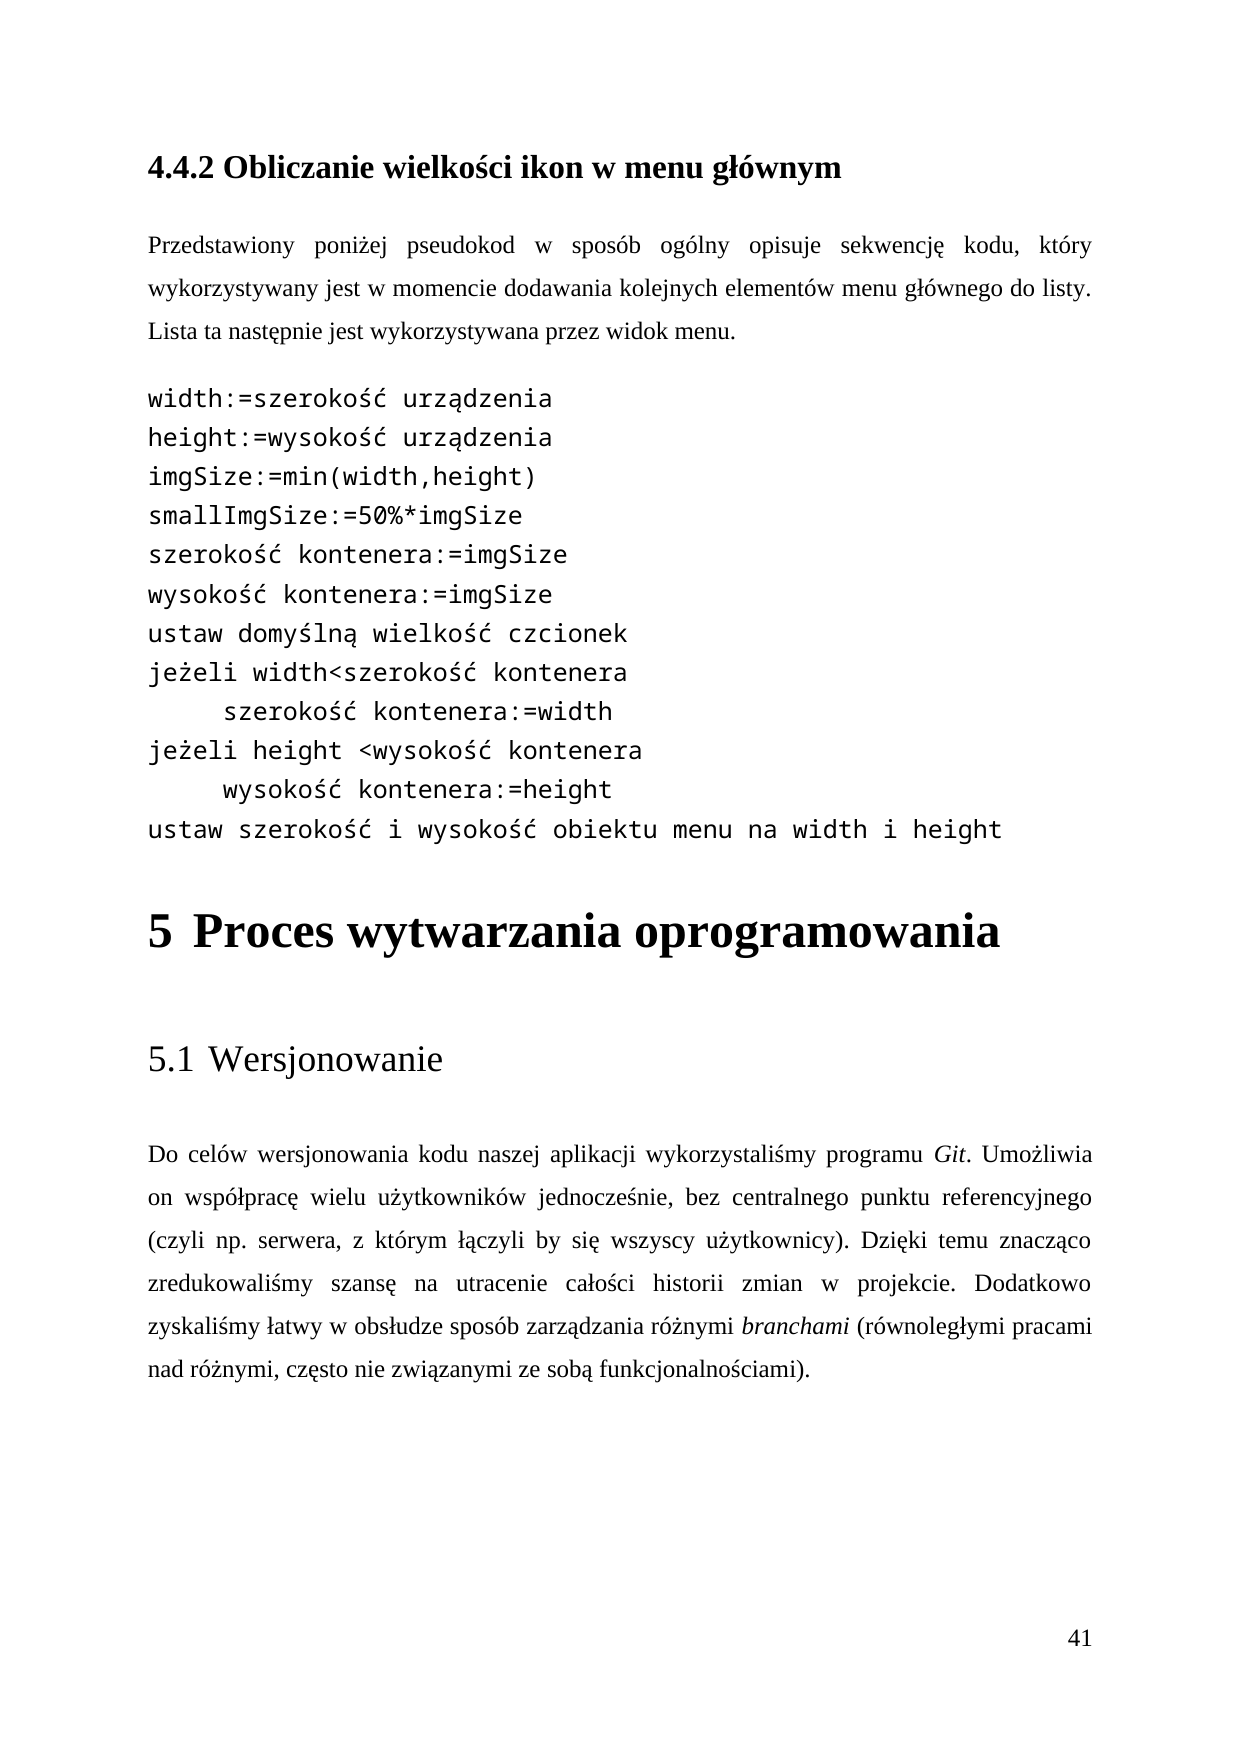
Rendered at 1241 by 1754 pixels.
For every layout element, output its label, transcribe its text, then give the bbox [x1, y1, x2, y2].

text Do celów wersjonowania kodu naszej aplikacji wykorzystaliśmy programu Git. Umożliwia on współpracę wielu użytkowników jednocześnie, bez centralnego punktu referencyjnego (czyli np. serwera, z którym łączyli by się wszyscy użytkownicy). Dzięki temu znacząco zredukowaliśmy szansę na utracenie całości historii zmian w projekcie. Dodatkowo zyskaliśmy łatwy w obsłudze sposób zarządzania różnymi branchami (równoległymi pracami nad różnymi, często nie związanymi ze sobą funkcjonalnościami). [148, 1139, 1092, 1383]
subtitle Wersjonowanie [148, 1037, 1092, 1080]
subtitle Proces wytwarzania oprogramowania [148, 900, 1092, 958]
text width:=szerokość urządzenia height:=wysokość urządzenia imgSize:=min(width,height) smallImgSize:=50%*imgSize szerokość kontenera:=imgSize wysokość kontenera:=imgSize ustaw domyślną wielkość czcionek jeżeli width<szerokość kontenera szerokość kontenera:=width jeżeli height <wysokość kontenera wysokość kontenera:=height ustaw szerokość i wysokość obiektu menu na width i height [148, 380, 1092, 845]
text Przedstawiony poniżej pseudokod w sposób ogólny opisuje sekwencję kodu, który wykorzystywany jest w momencie dodawania kolejnych elementów menu głównego do listy. Lista ta następnie jest wykorzystywana przez widok menu. [148, 230, 1092, 345]
subtitle Obliczanie wielkości ikon w menu głównym [148, 148, 1092, 186]
